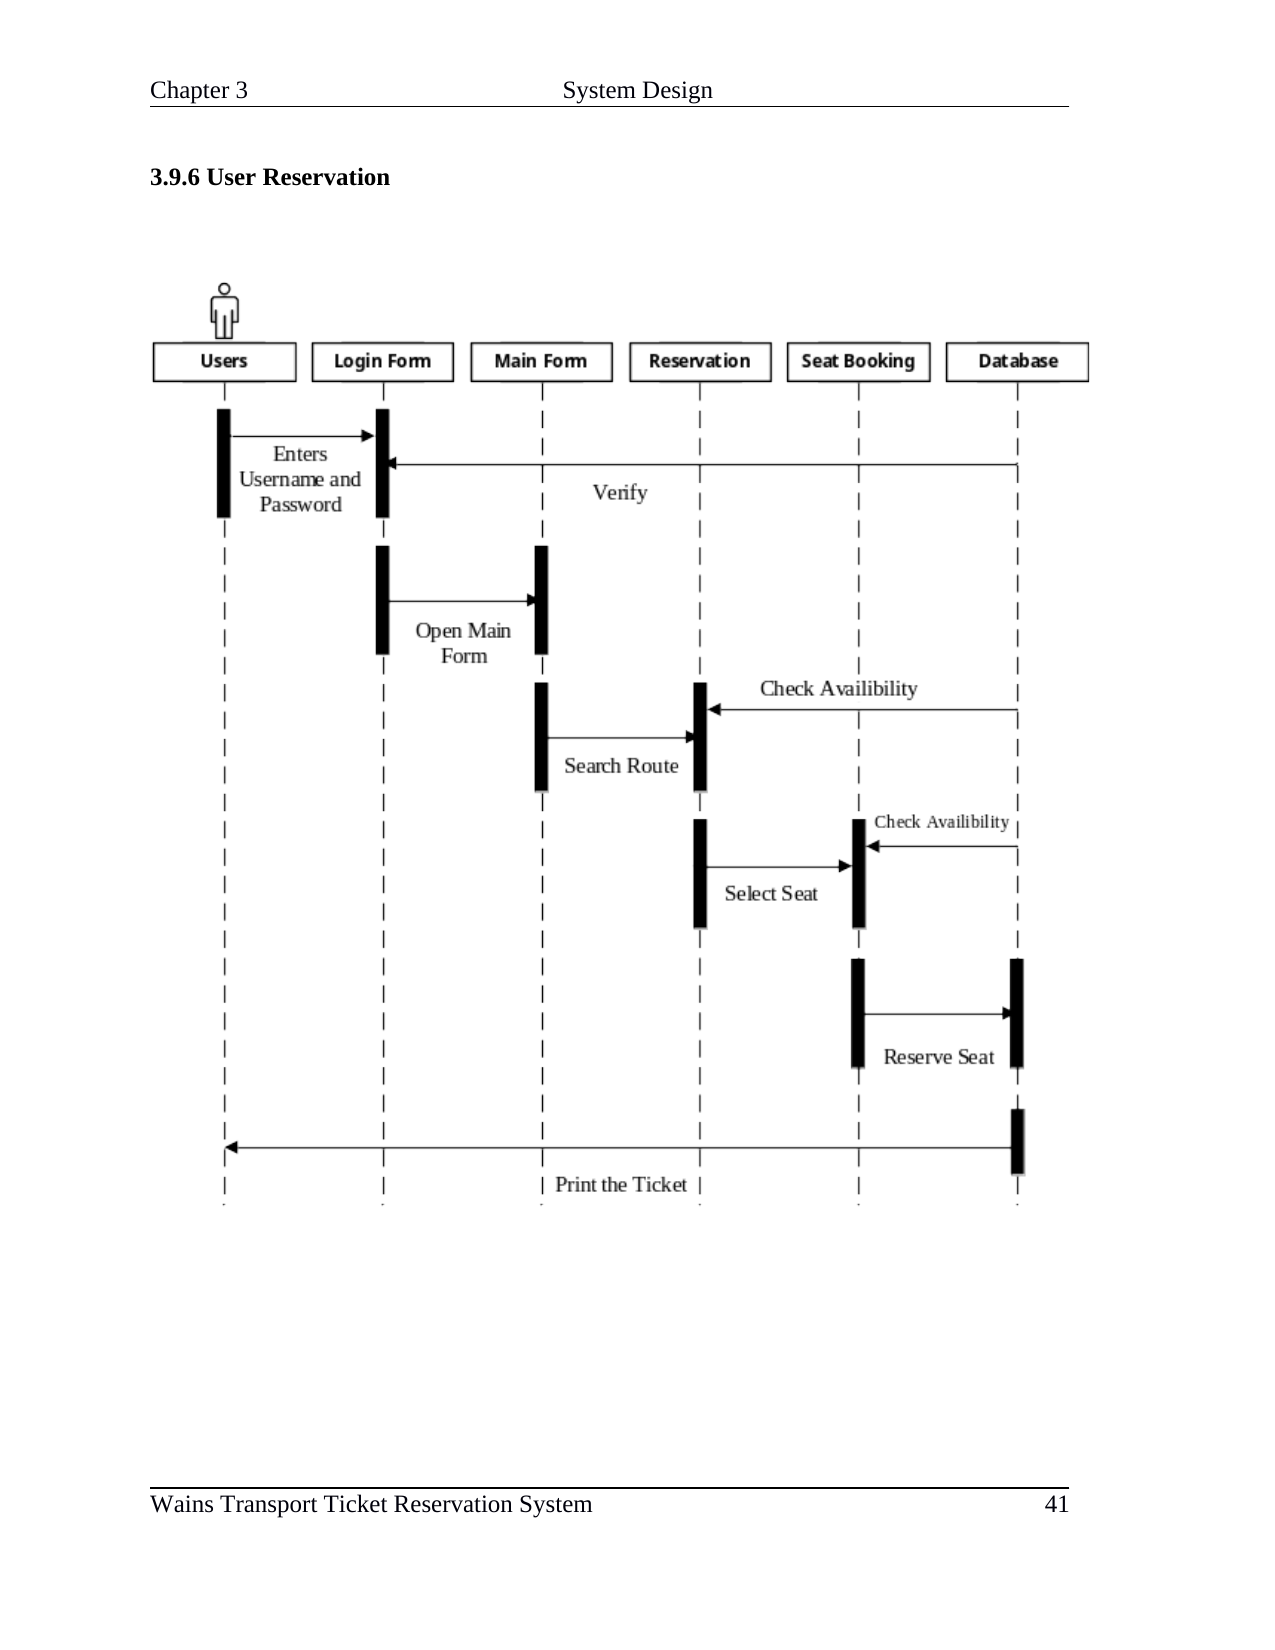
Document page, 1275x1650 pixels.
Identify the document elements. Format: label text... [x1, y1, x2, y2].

subtitle 3.9.6 User Reservation [150, 162, 1125, 191]
